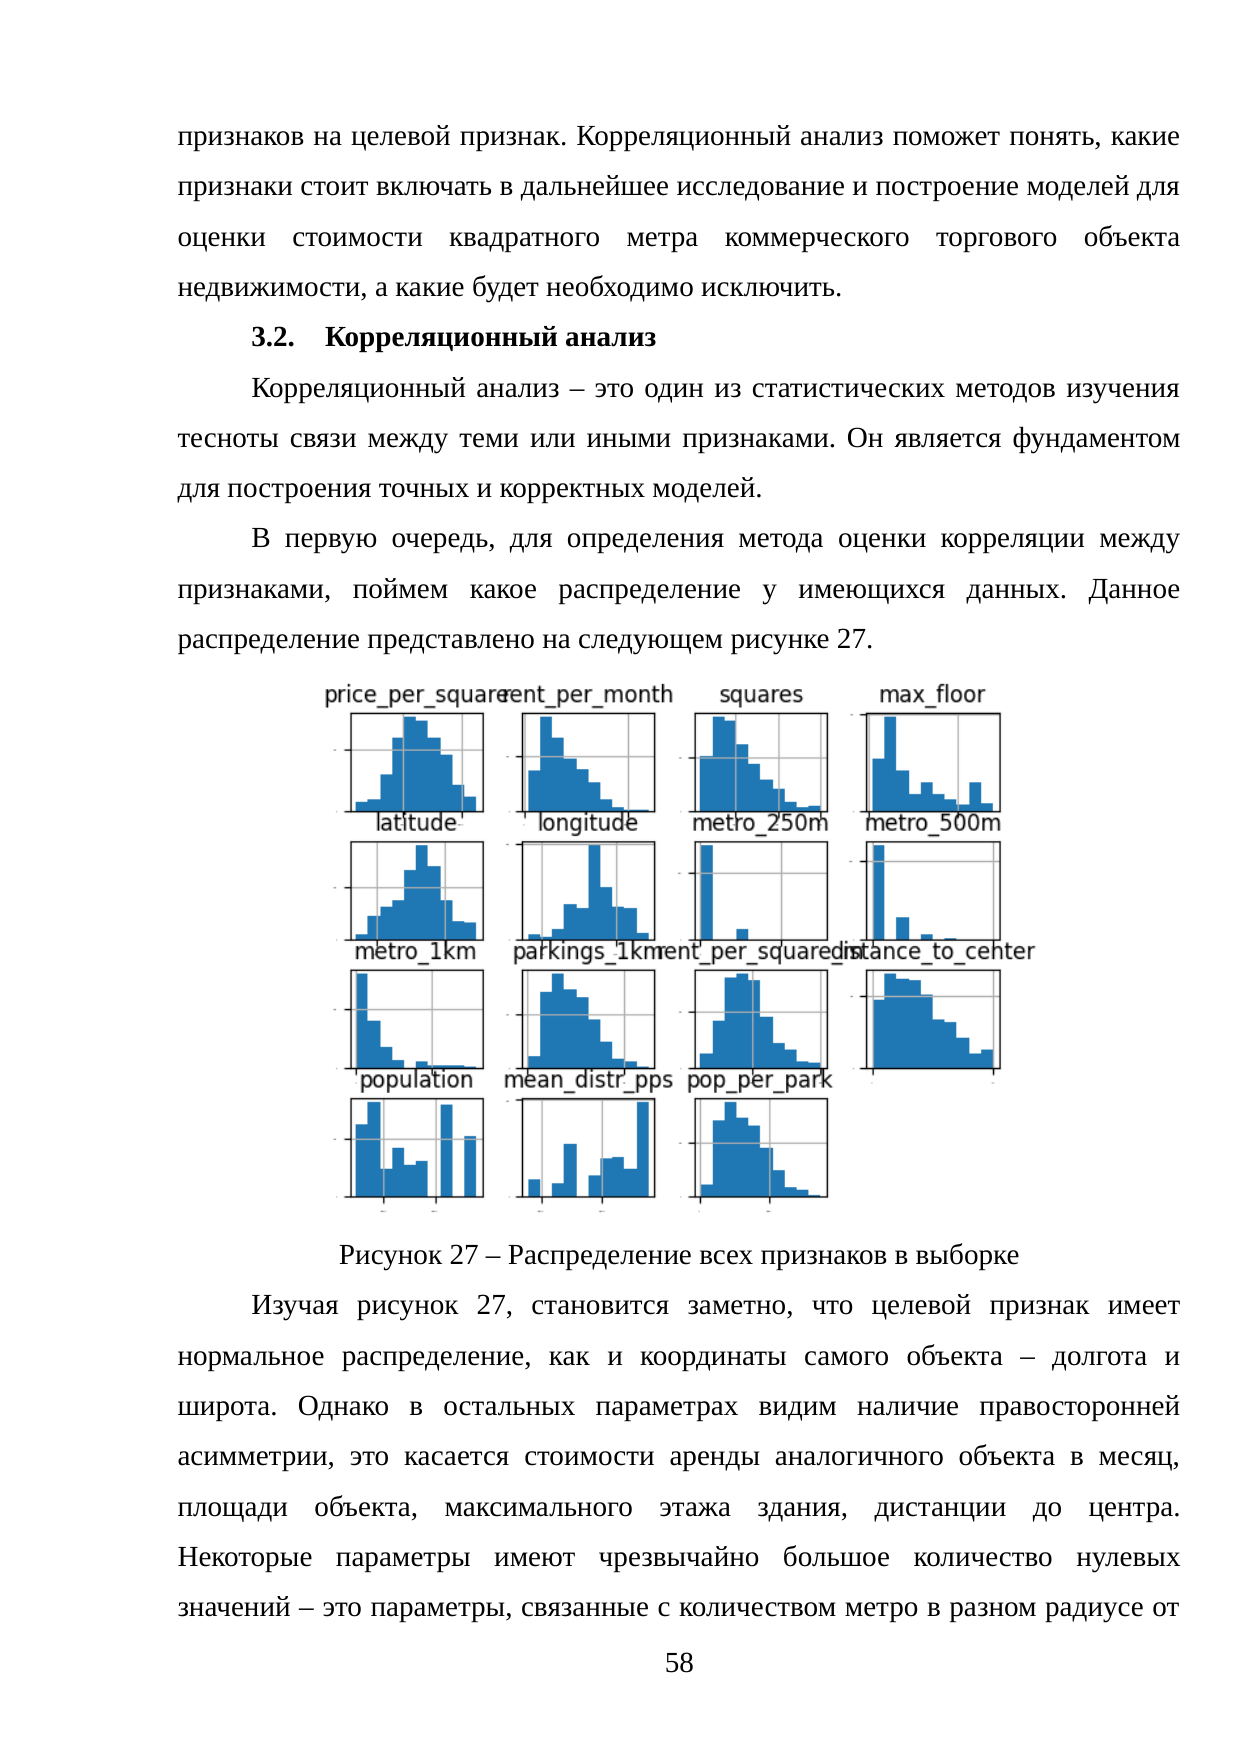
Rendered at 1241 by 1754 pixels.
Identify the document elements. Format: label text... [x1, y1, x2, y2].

subtitle Корреляционный анализ [177, 319, 1181, 353]
text Корреляционный анализ – это один из статистических методов изучения тесноты связи между теми или иными признаками. Он является фундаментом для построения точных и корректных моделей. [177, 370, 1181, 504]
picture [310, 671, 1048, 1224]
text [177, 1287, 1181, 1623]
text В первую очередь, для определения метода оценки корреляции между признаками, поймем какое распределение у имеющихся данных. Данное распределение представлено на следующем рисунке 27. [177, 521, 1181, 655]
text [177, 118, 1181, 303]
text Рисунок 27 – Распределение всех признаков в выборке [177, 1237, 1181, 1271]
